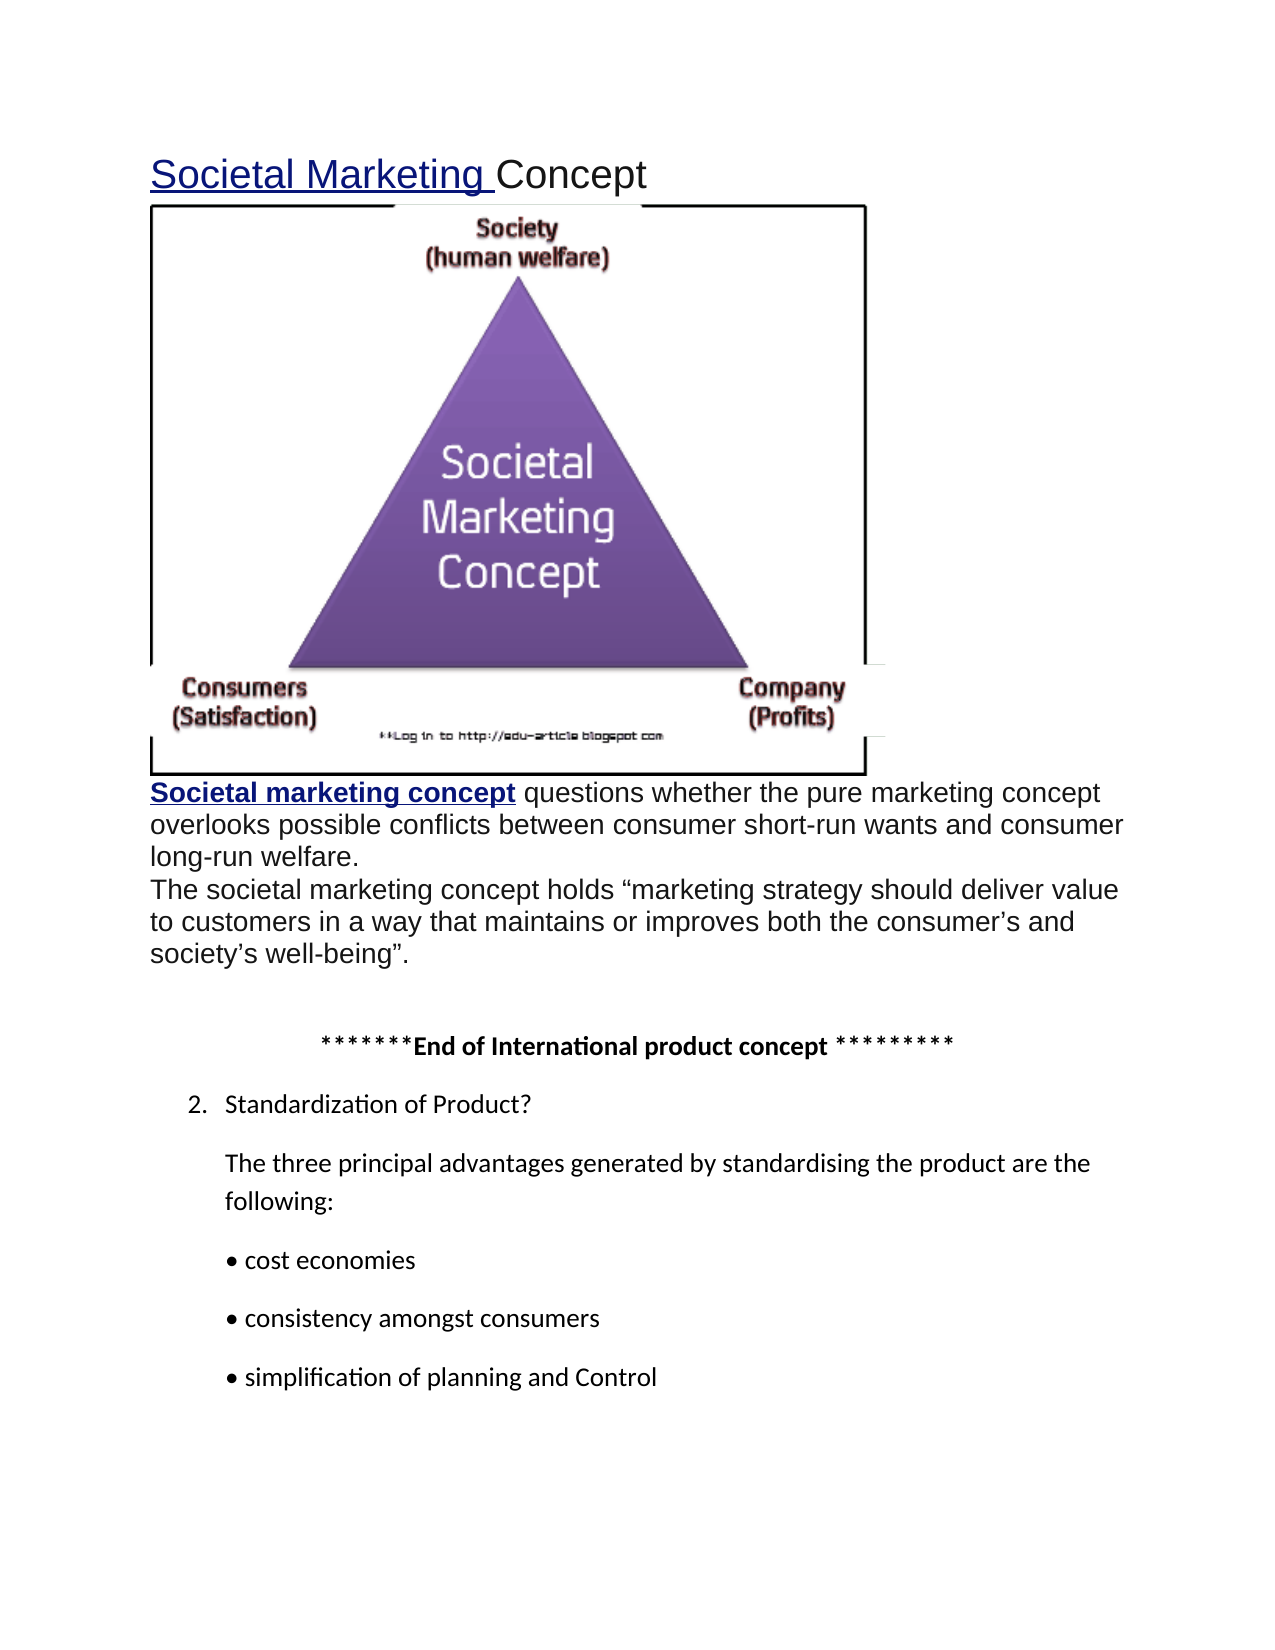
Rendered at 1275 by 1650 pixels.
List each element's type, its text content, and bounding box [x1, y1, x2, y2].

text The societal marketing concept holds “marketing strategy should deliver value to customers in a way that maintains or improves both the consumer’s and society’s well-being”. [150, 873, 1125, 970]
text Societal marketing concept questions whether the pure marketing concept overlooks possible conflicts between consumer short-run wants and consumer long-run welfare. [150, 776, 1125, 873]
text *******End of International product concept ********* [150, 1029, 1125, 1062]
text • consistency amongst consumers [225, 1302, 1125, 1334]
subtitle Societal Marketing Concept [150, 150, 1125, 197]
list Standardization of Product? [187, 1087, 1125, 1120]
text • simplification of planning and Control [225, 1360, 1125, 1393]
picture [150, 203, 886, 776]
text The three principal advantages generated by standardising the product are the following: [225, 1146, 1125, 1217]
text • cost economies [225, 1243, 1125, 1276]
